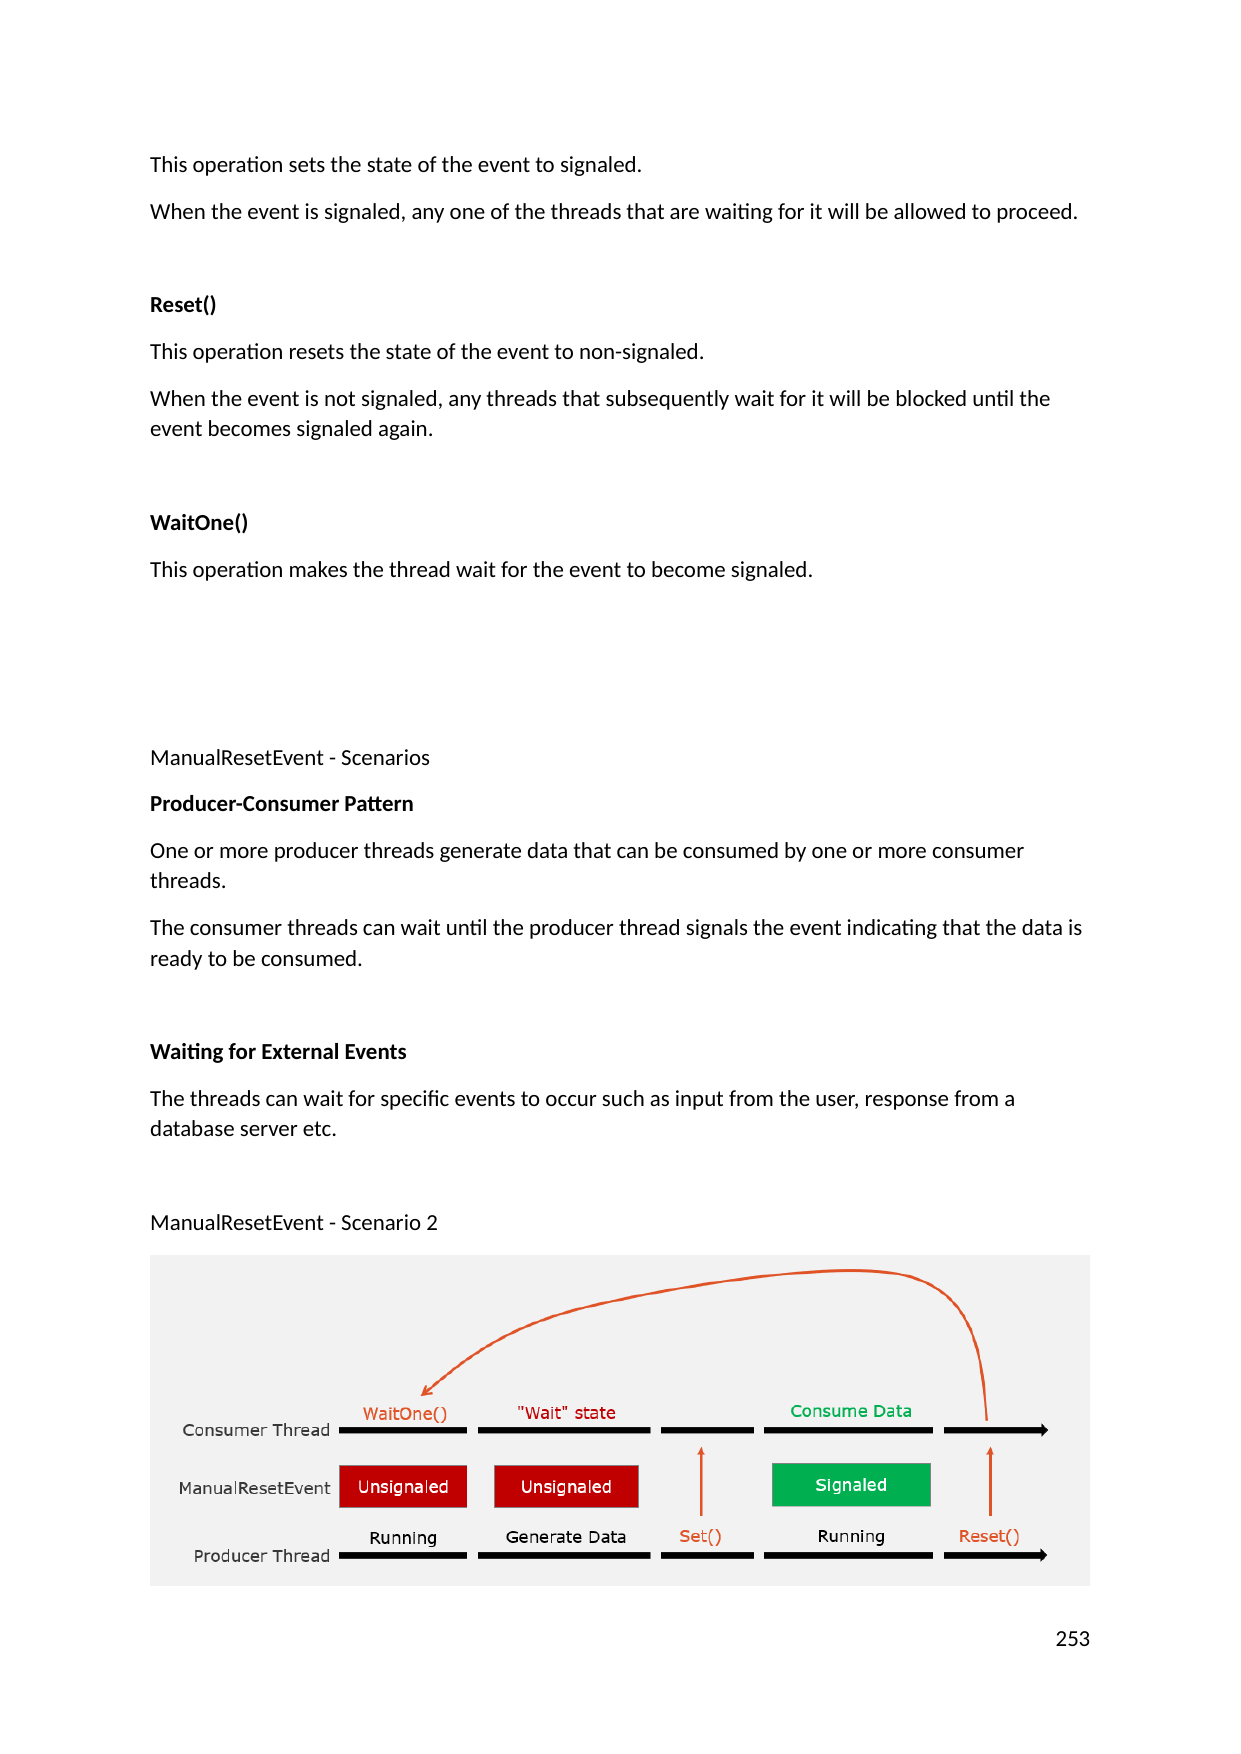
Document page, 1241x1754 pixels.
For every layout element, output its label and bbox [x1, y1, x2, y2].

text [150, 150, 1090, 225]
picture [150, 1255, 1091, 1586]
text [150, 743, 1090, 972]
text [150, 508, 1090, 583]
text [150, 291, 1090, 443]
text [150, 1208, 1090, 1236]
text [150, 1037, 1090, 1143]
